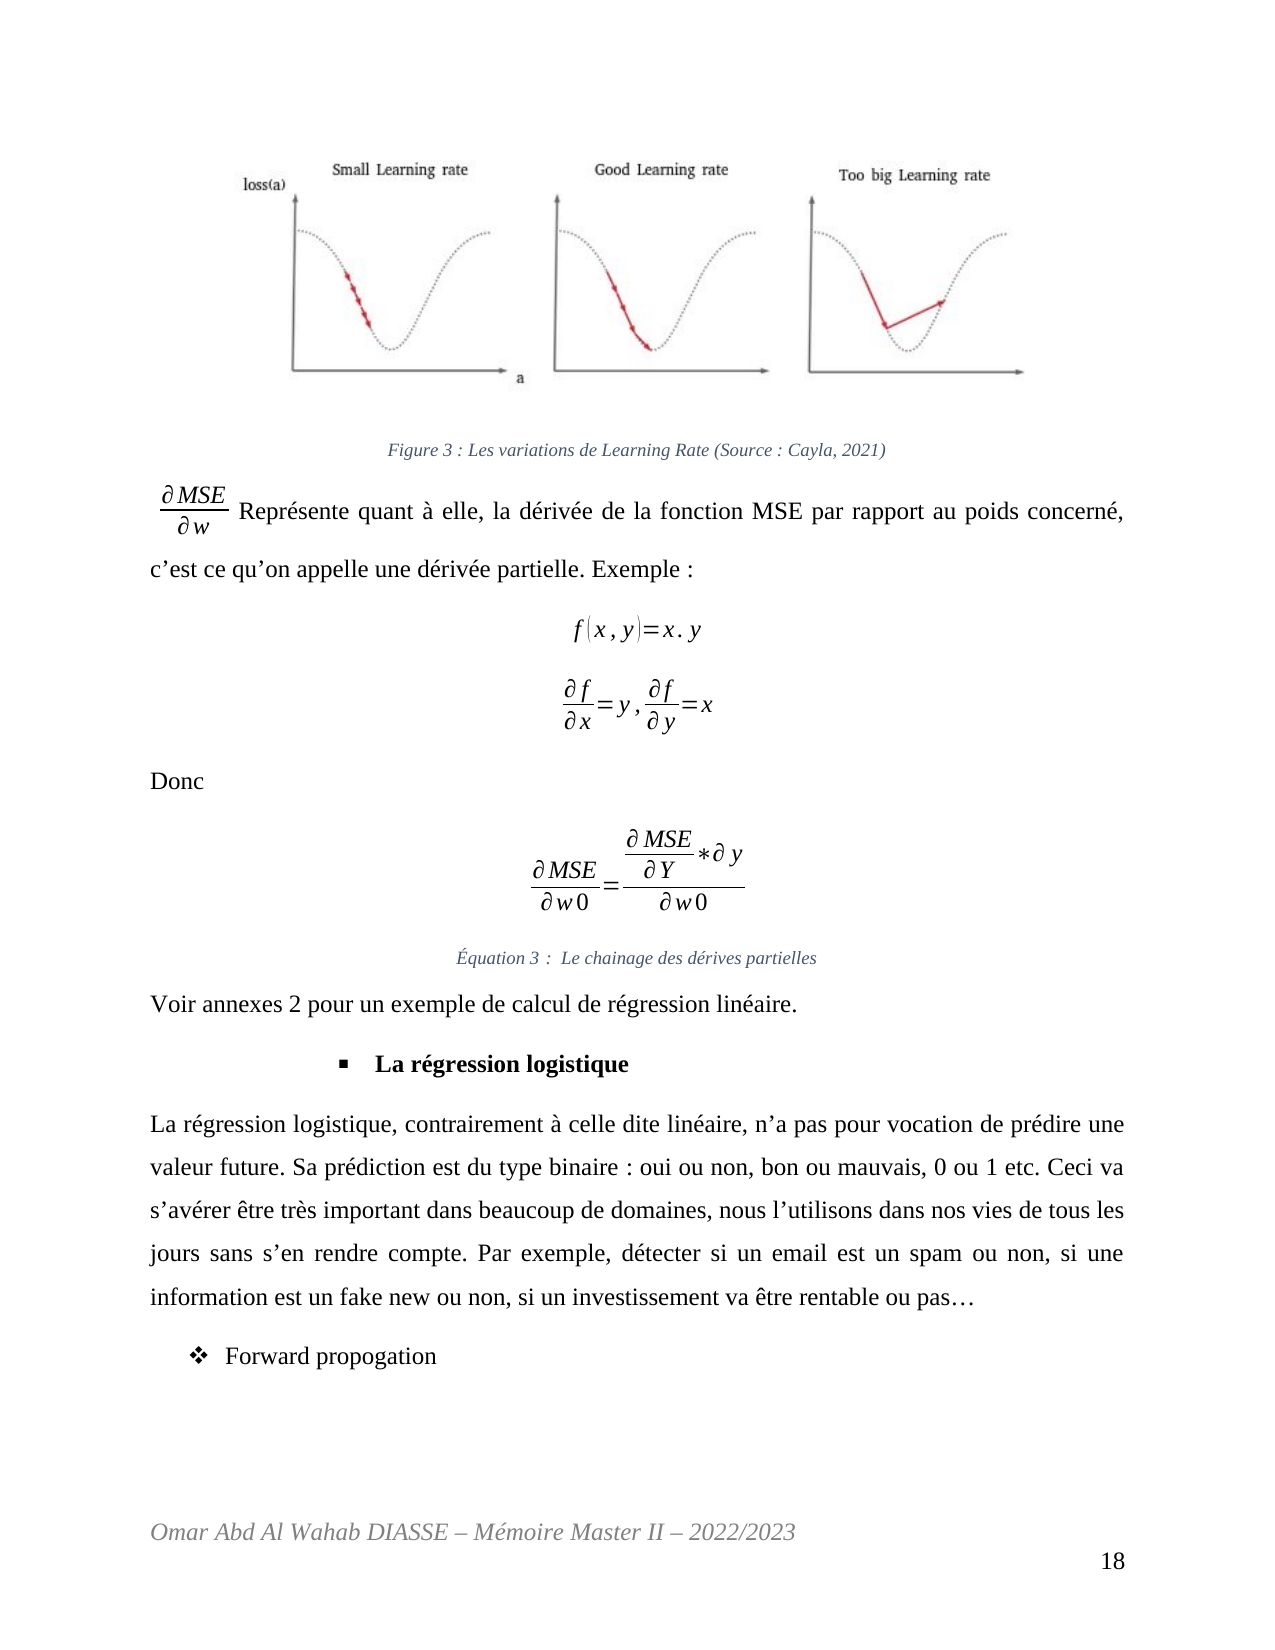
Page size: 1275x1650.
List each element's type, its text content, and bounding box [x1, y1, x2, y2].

text Équation 3 : Le chainage des dérives partielles [150, 947, 1125, 969]
list Forward propogation [187, 1341, 1125, 1370]
text Représente quant à elle, la dérivée de la fonction MSE par rapport au poids concerné, c’est ce qu’on appelle une dérivée partielle. Exemple : [150, 481, 1125, 583]
text Donc [150, 766, 1125, 795]
list La régression logistique [337, 1049, 1125, 1078]
text La régression logistique, contrairement à celle dite linéaire, n’a pas pour vocation de prédire une valeur future. Sa prédiction est du type binaire : oui ou non, bon ou mauvais, 0 ou 1 etc. Ceci va s’avérer être très important dans beaucoup de domaines, nous l’utilisons dans nos vies de tous les jours sans s’en rendre compte. Par exemple, détecter si un email est un spam ou non, si une information est un fake new ou non, si un investissement va être rentable ou pas… [150, 1109, 1125, 1310]
text Voir annexes 2 pour un exemple de calcul de régression linéaire. [150, 989, 1125, 1018]
picture [234, 150, 1041, 408]
text Figure 3 : Les variations de Learning Rate (Source : Cayla, 2021) [150, 439, 1125, 460]
